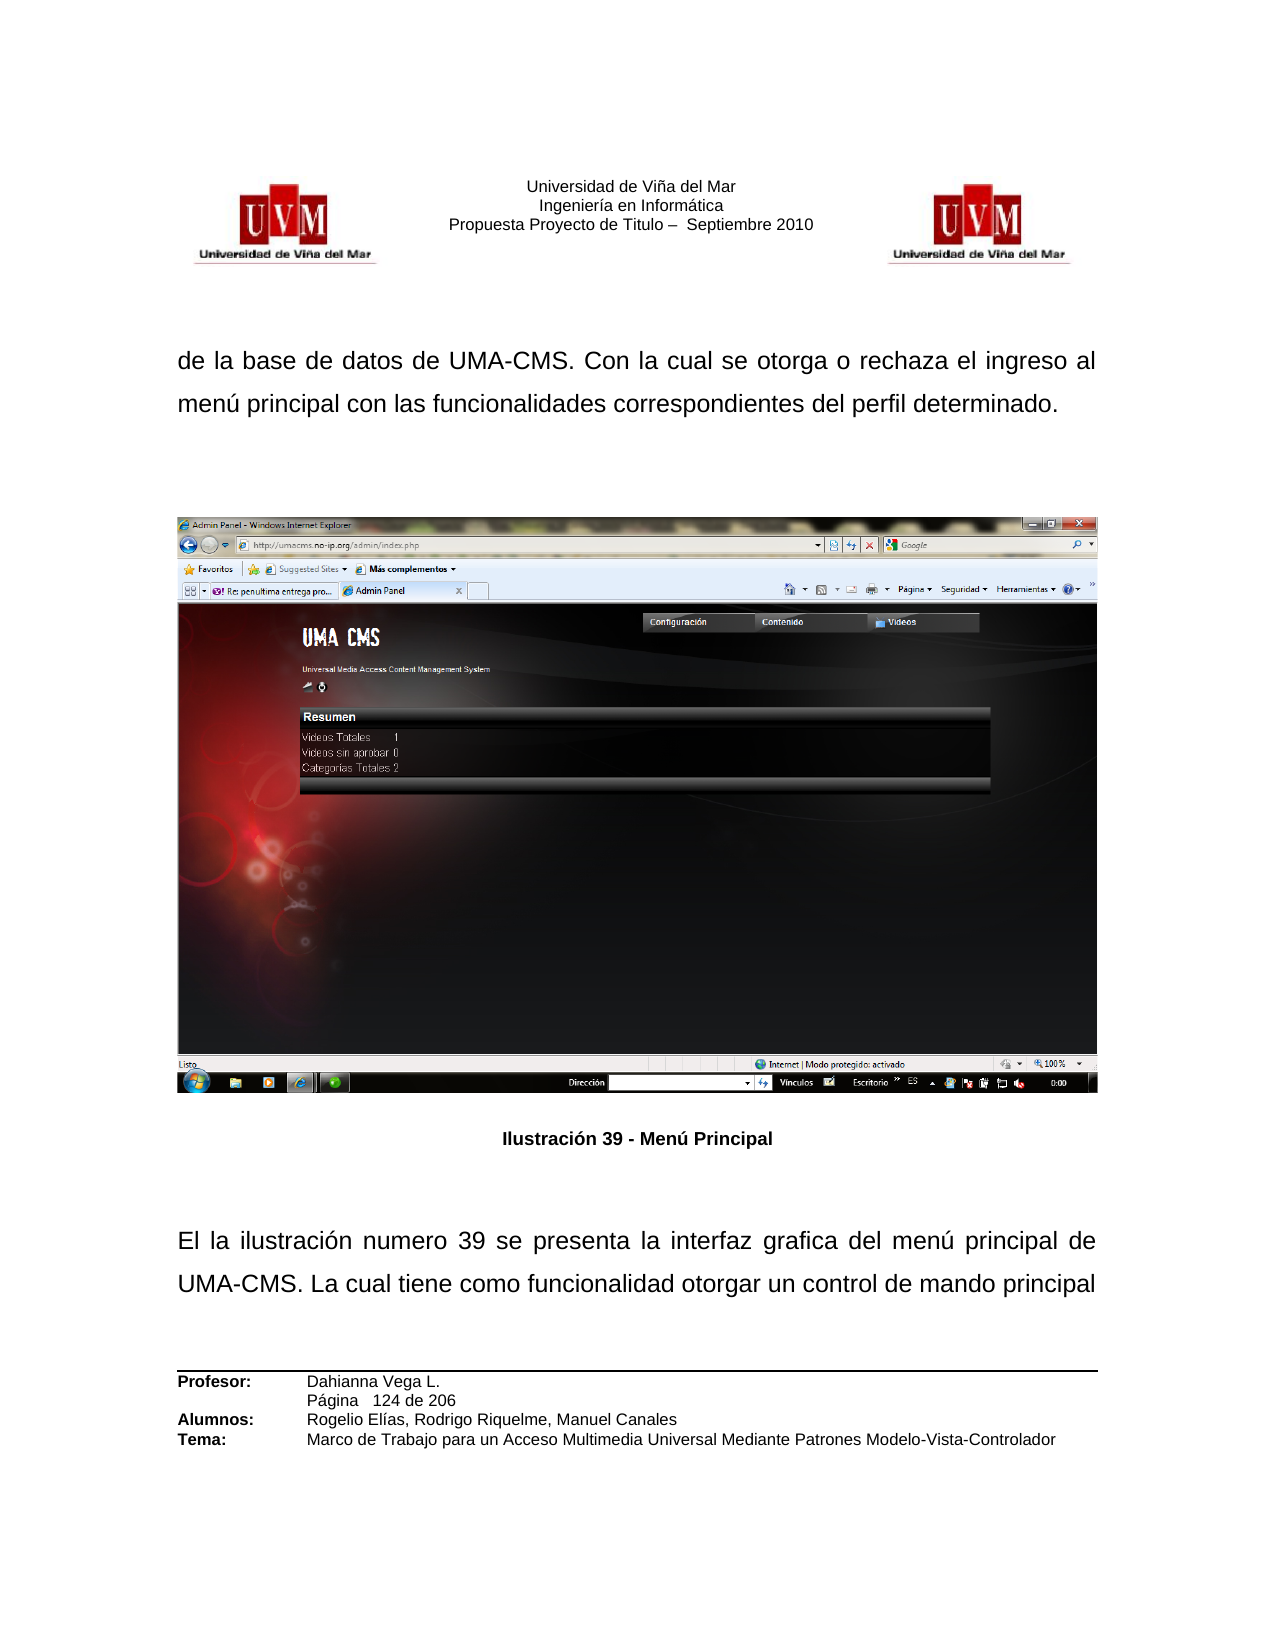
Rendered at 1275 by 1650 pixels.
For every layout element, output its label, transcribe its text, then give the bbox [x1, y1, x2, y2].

picture [871, 176, 1084, 267]
text Ilustración 39 - Menú Principal [177, 1128, 1098, 1149]
picture [177, 517, 1098, 1093]
picture [177, 176, 390, 267]
